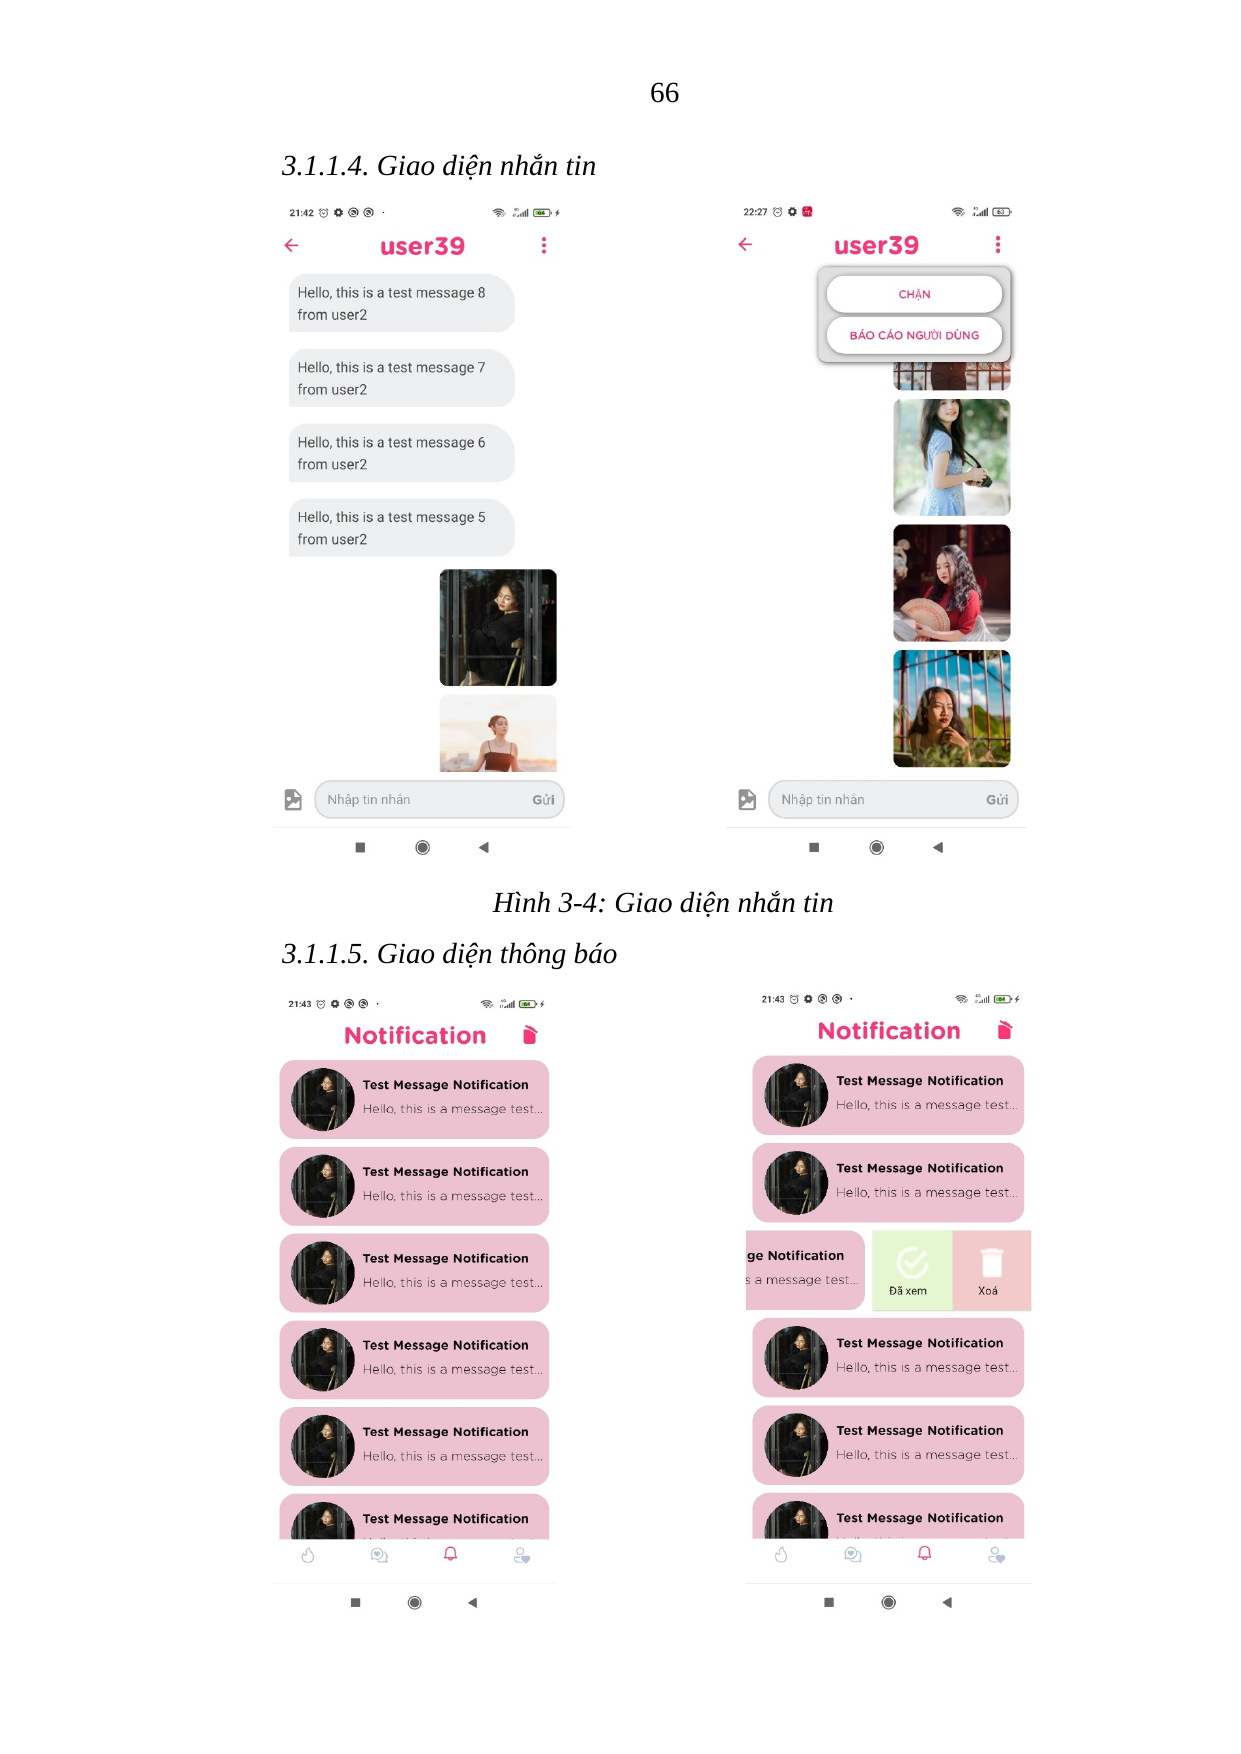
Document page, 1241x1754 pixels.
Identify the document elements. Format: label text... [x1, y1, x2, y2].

text Giao diện thông báo [282, 936, 1122, 969]
picture [272, 990, 557, 1621]
picture [272, 198, 573, 867]
picture [726, 198, 1027, 867]
picture [745, 986, 1032, 1621]
text Giao diện nhắn tin [282, 148, 1122, 181]
